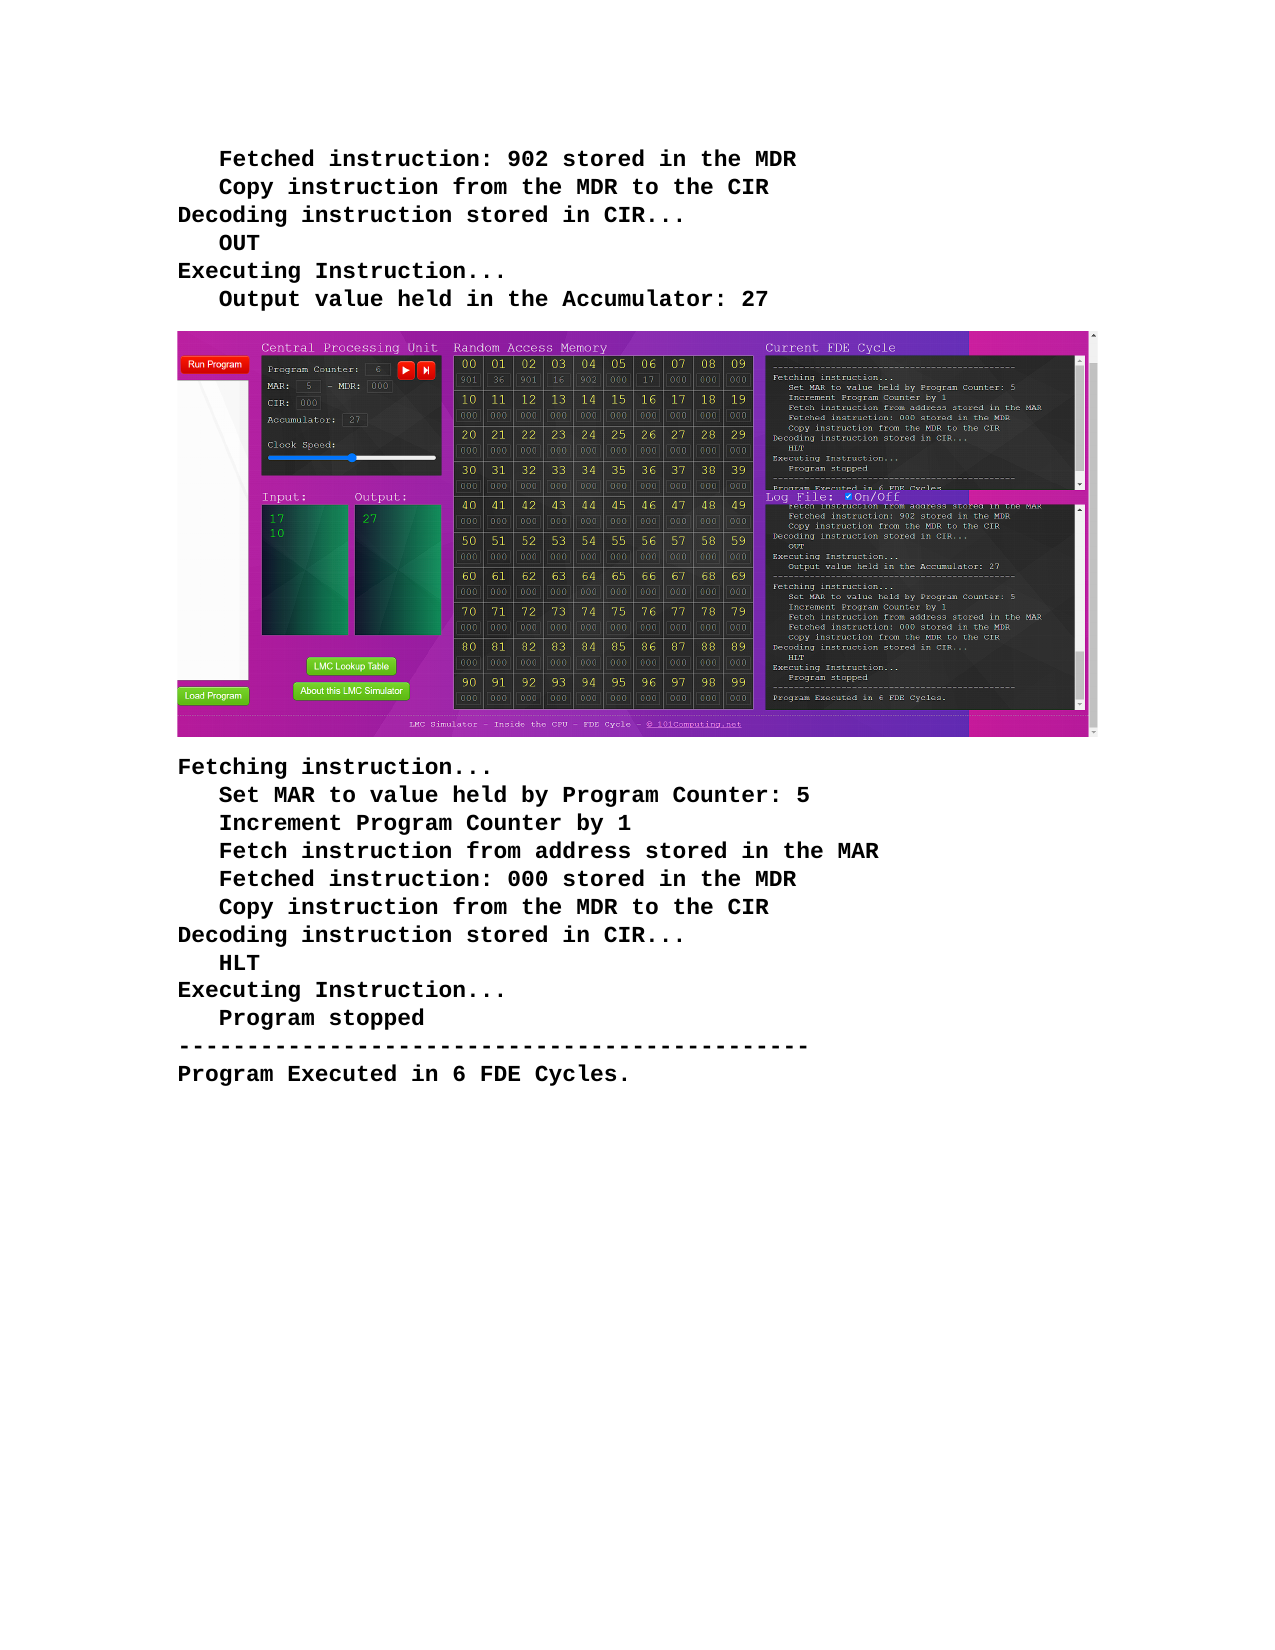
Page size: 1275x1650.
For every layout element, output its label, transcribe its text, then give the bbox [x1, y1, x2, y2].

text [177, 148, 1098, 313]
text Fetching instruction... Set MAR to value held by Program Counter: 5 Increment Program Counter by 1 Fetch instruction from address stored in the MAR Fetched instruction: 000 stored in the MDR Copy instruction from the MDR to the CIR Decoding instruction stored in CIR... HLT Executing Instruction... Program stopped ---------------------------------------------- Program Executed in 6 FDE Cycles. [177, 756, 1098, 1088]
picture [177, 331, 1098, 737]
